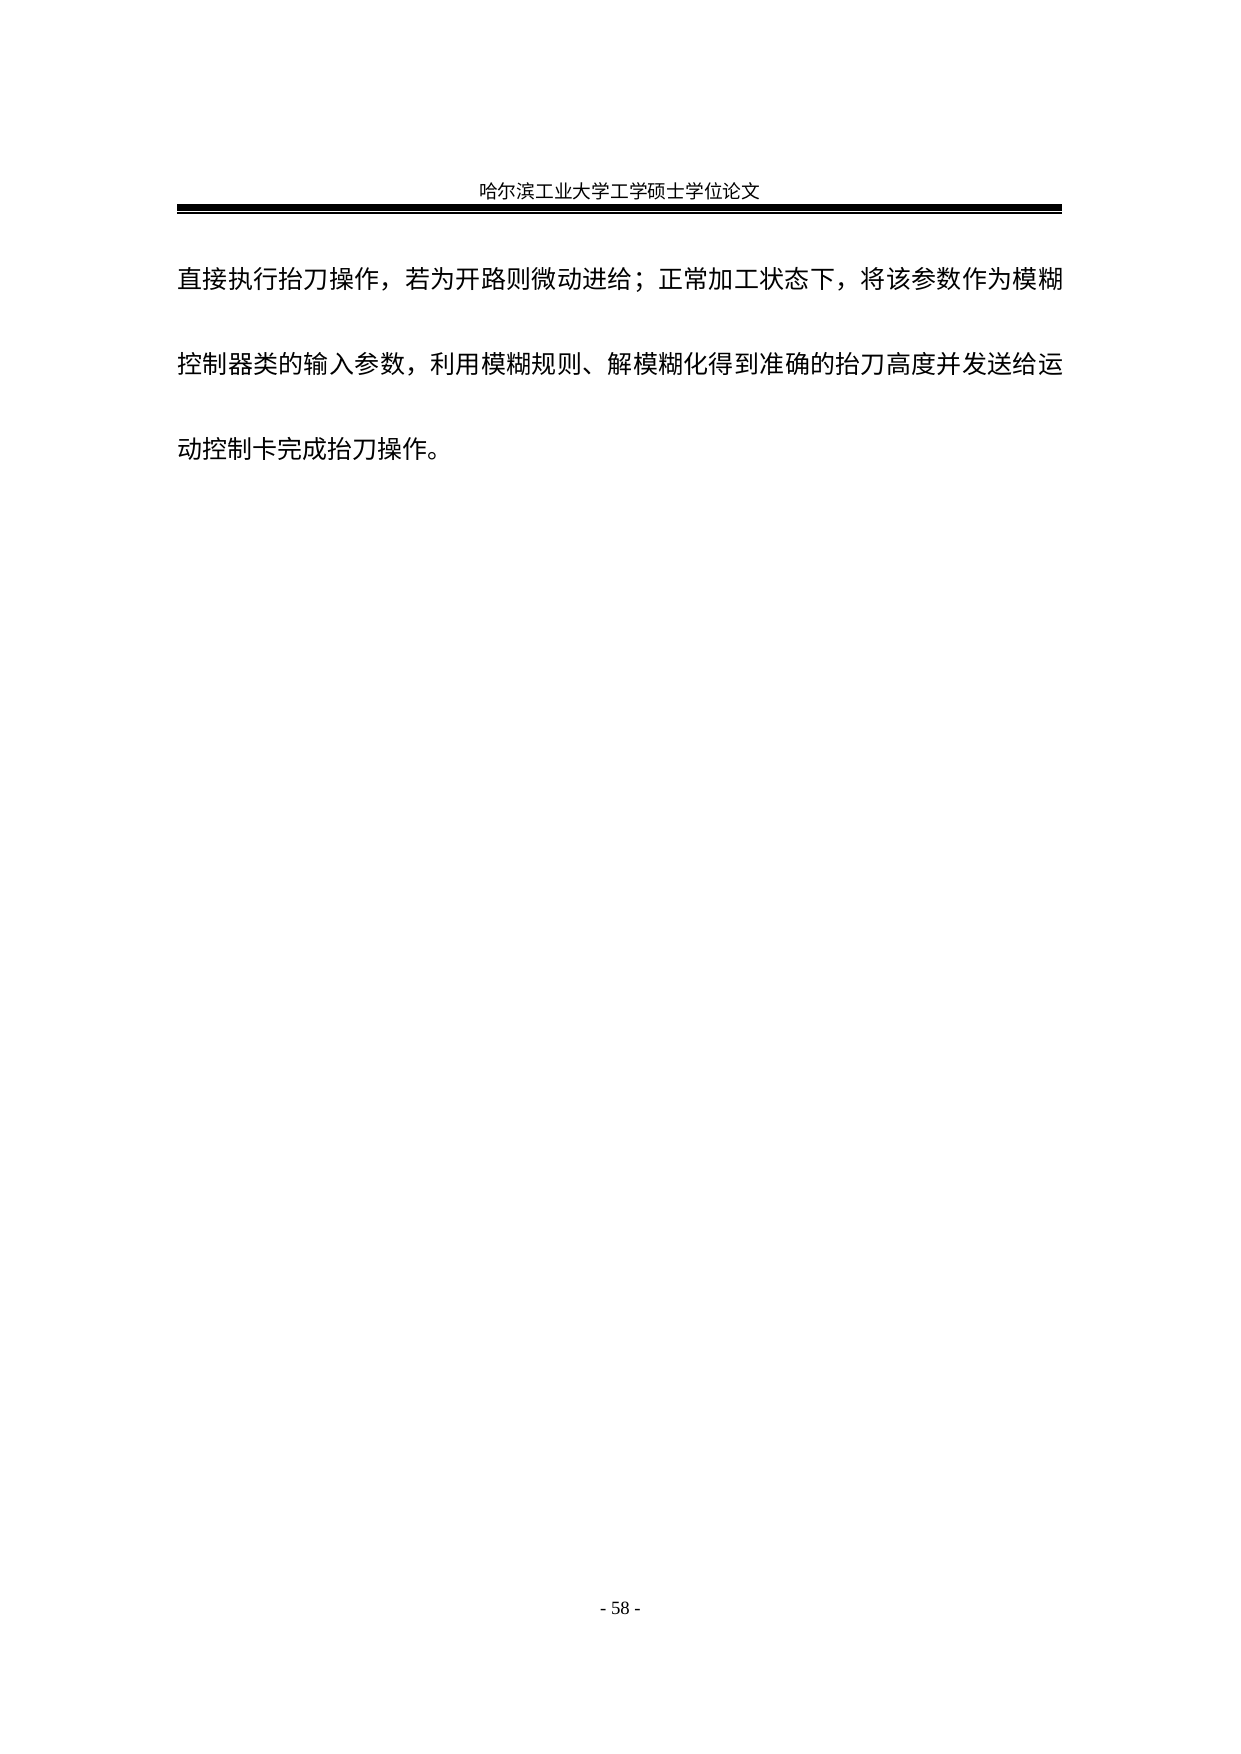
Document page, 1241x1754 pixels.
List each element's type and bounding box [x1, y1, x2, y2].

text [177, 244, 1063, 482]
